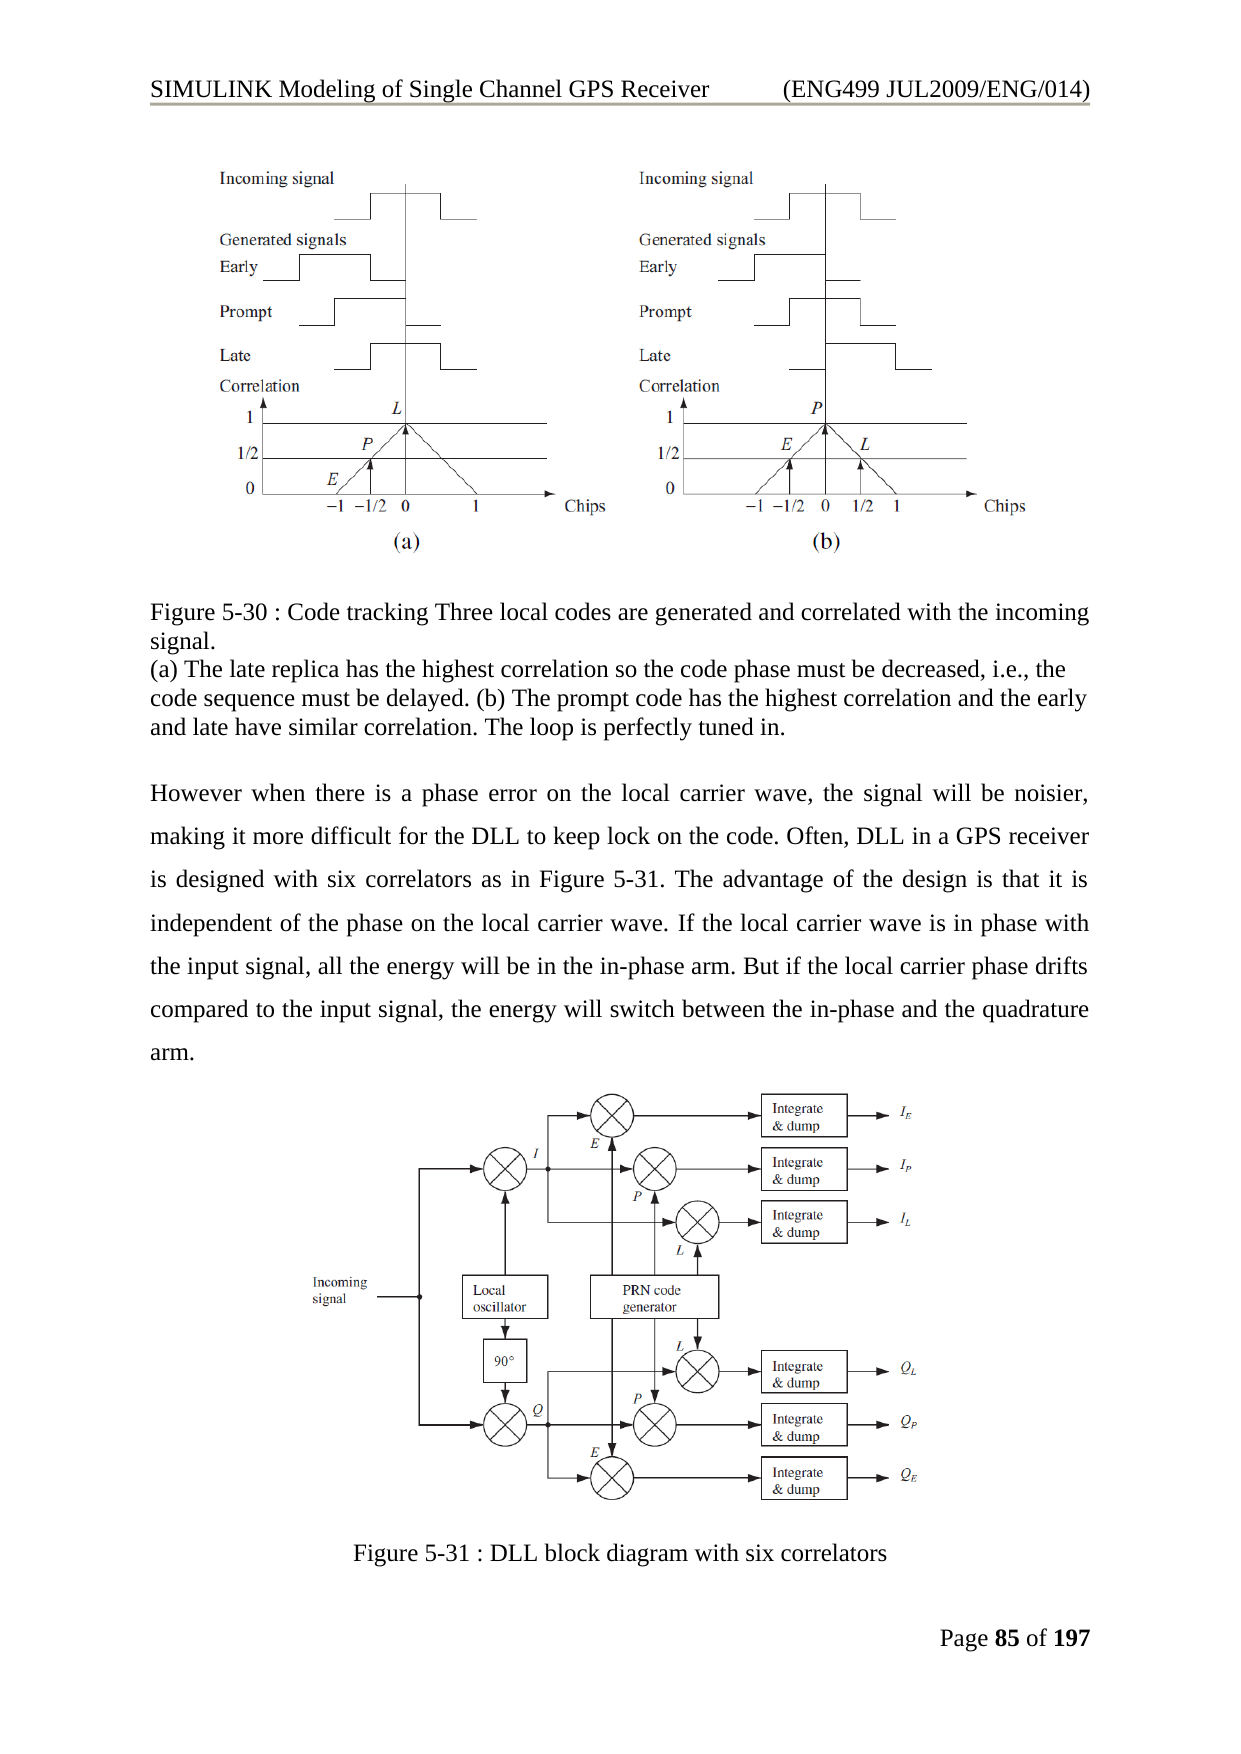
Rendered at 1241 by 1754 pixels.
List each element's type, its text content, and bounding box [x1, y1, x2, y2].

text Figure 5-31 : DLL block diagram with six correlators [150, 1538, 1090, 1567]
text (a) The late replica has the highest correlation so the code phase must be decreased, i.e., the code sequence must be delayed. (b) The prompt code has the highest correlation and the early and late have similar correlation. The loop is perfectly tuned in. [150, 654, 1090, 741]
text Figure 5-30 : Code tracking Three local codes are generated and correlated with the incoming signal. [150, 597, 1090, 654]
text However when there is a phase error on the local carrier wave, the signal will be noisier, making it more difficult for the DLL to keep lock on the code. Often, DLL in a GPS receiver is designed with six correlators as in Figure 5-31. The advantage of the design is that it is independent of the phase on the local carrier wave. If the local carrier wave is in phase with the input signal, all the energy will be in the in-phase arm. But if the local carrier phase drifts compared to the input signal, the energy will switch between the in-phase and the quadrature arm. [150, 778, 1090, 1066]
